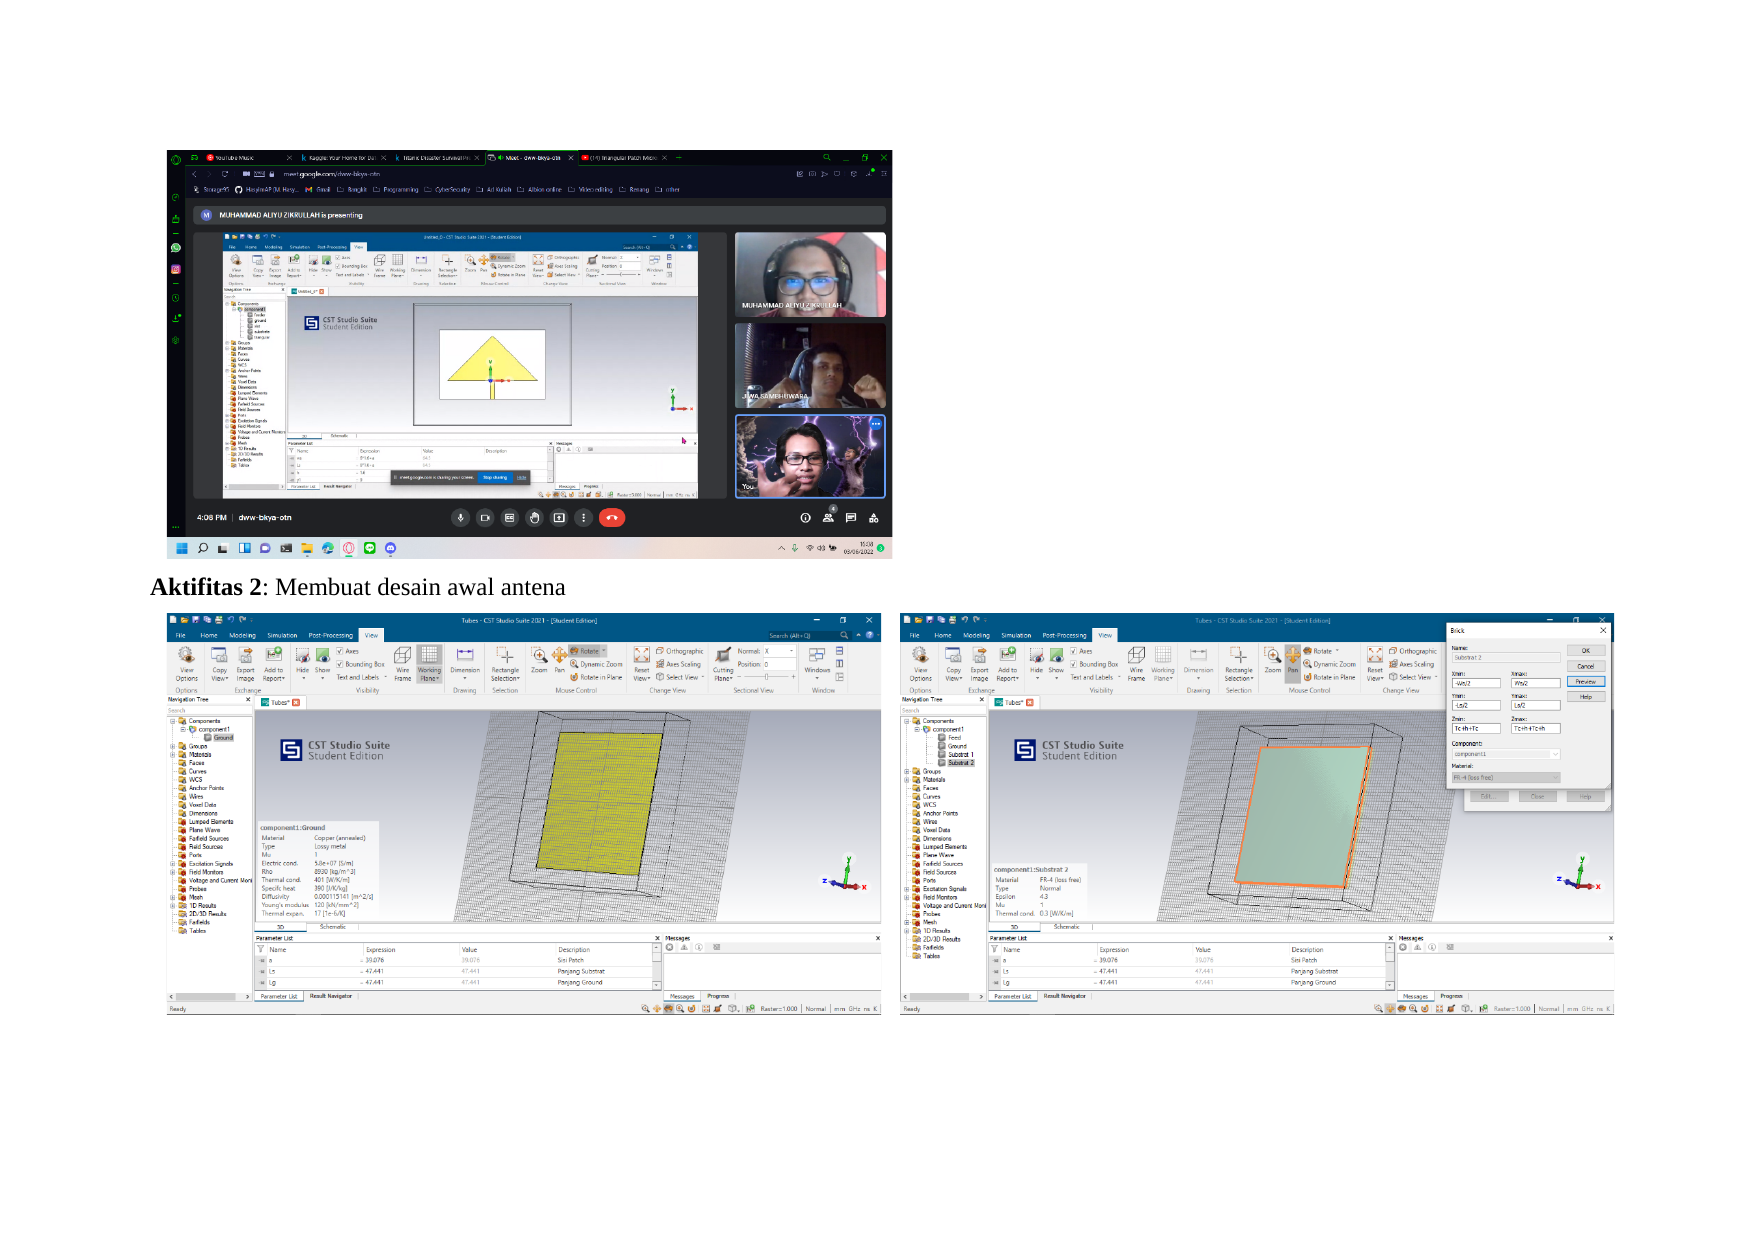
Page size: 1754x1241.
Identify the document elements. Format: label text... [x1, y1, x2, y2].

picture [166, 150, 893, 559]
picture [900, 613, 1615, 1015]
picture [166, 613, 882, 1015]
